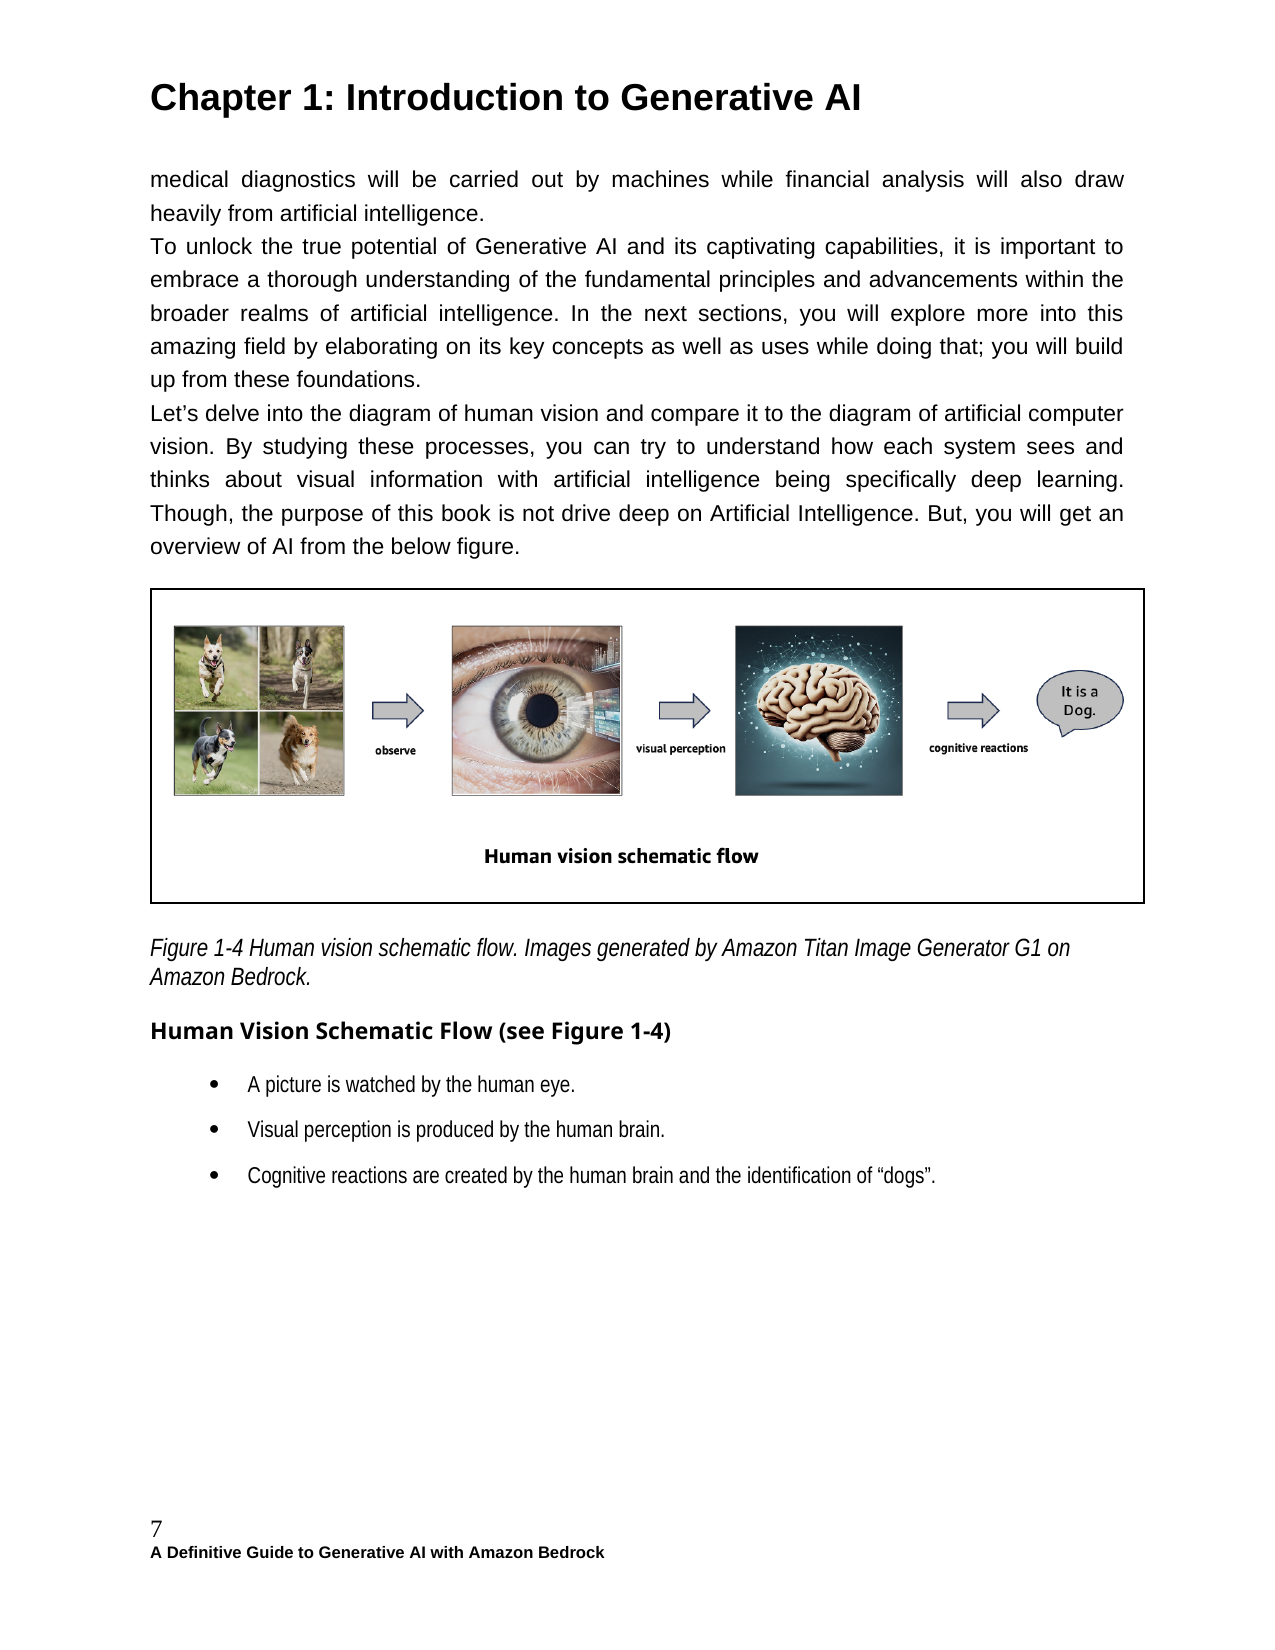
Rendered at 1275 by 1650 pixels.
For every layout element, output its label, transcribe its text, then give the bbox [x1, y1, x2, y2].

text Figure 1-4 Human vision schematic flow. Images generated by Amazon Titan Image Generator G1 on Amazon Bedrock. [150, 933, 1125, 990]
subtitle Human Vision Schematic Flow (see Figure 1-4) [150, 1015, 1125, 1046]
text To unlock the true potential of Generative AI and its captivating capabilities, it is important to embrace a thorough understanding of the fundamental principles and advancements within the broader realms of artificial intelligence. In the next sections, you will explore more into this amazing field by elaborating on its key concepts as well as uses while doing that; you will build up from these foundations. [150, 226, 1125, 393]
list A picture is watched by the human eye. [210, 1063, 1035, 1097]
list Visual perception is produced by the human brain. [210, 1109, 1035, 1143]
picture [152, 590, 1143, 902]
list Cognitive reactions are created by the human brain and the identification of “dogs”. [210, 1155, 1035, 1188]
text Let’s delve into the diagram of human vision and compare it to the diagram of artificial computer vision. By studying these processes, you can try to understand how each system sees and thinks about visual information with artificial intelligence being specifically deep learning. Though, the purpose of this book is not drive deep on Artificial Intelligence. But, you will get an overview of AI from the below figure. [150, 393, 1125, 559]
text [150, 159, 1125, 226]
